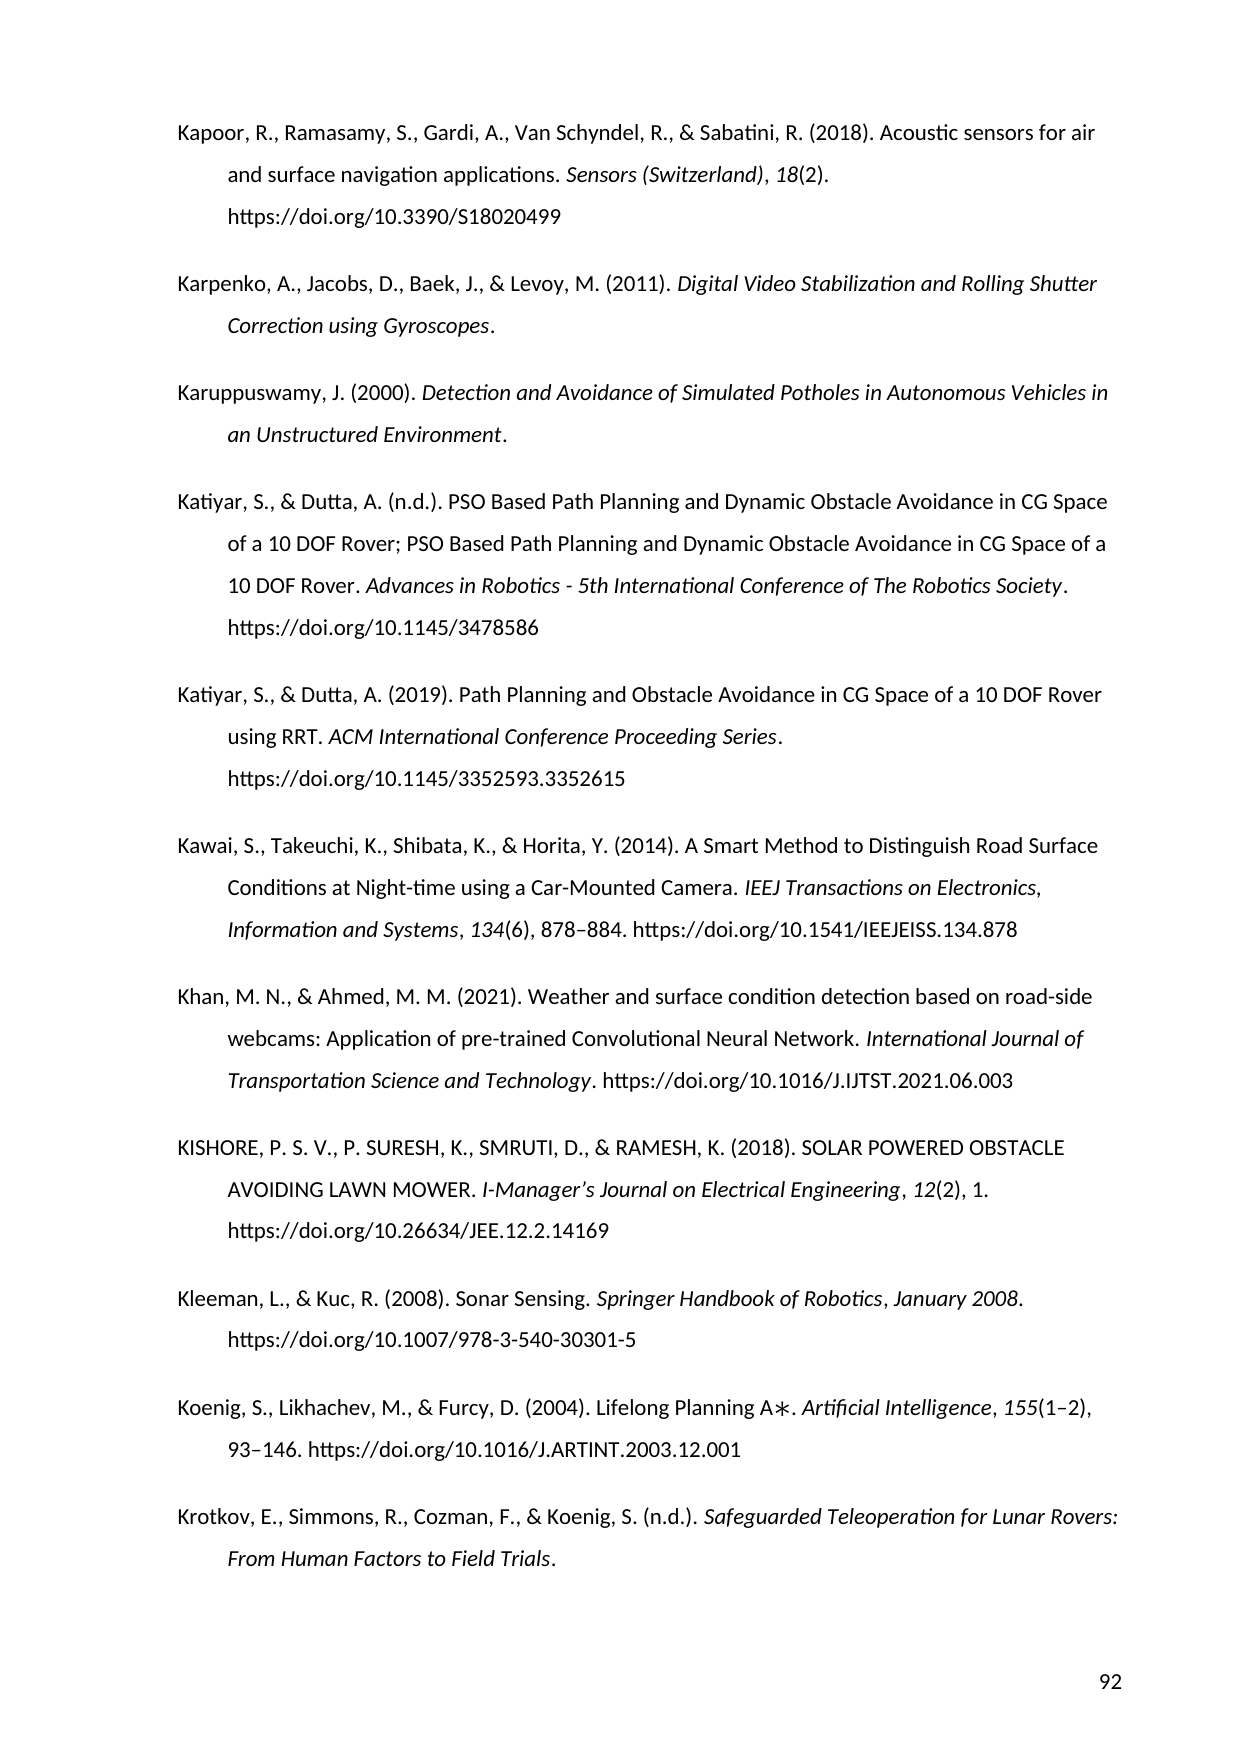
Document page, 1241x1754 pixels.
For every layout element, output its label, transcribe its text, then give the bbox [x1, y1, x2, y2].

text Karpenko, A., Jacobs, D., Baek, J., & Levoy, M. (2011). Digital Video Stabilization and Rolling Shutter Correction using Gyroscopes. [177, 269, 1122, 339]
text Karuppuswamy, J. (2000). Detection and Avoidance of Simulated Potholes in Autonomous Vehicles in an Unstructured Environment. [177, 378, 1122, 448]
text Kawai, S., Takeuchi, K., Shibata, K., & Horita, Y. (2014). A Smart Method to Distinguish Road Surface Conditions at Night-time using a Car-Mounted Camera. IEEJ Transactions on Electronics, Information and Systems, 134(6), 878–884. https://doi.org/10.1541/IEEJEISS.134.878 [177, 831, 1122, 943]
text KISHORE, P. S. V., P. SURESH, K., SMRUTI, D., & RAMESH, K. (2018). SOLAR POWERED OBSTACLE AVOIDING LAWN MOWER. I-Manager’s Journal on Electrical Engineering, 12(2), 1. https://doi.org/10.26634/JEE.12.2.14169 [177, 1133, 1122, 1245]
text Krotkov, E., Simmons, R., Cozman, F., & Koenig, S. (n.d.). Safeguarded Teleoperation for Lunar Rovers: From Human Factors to Field Trials. [177, 1502, 1122, 1572]
text Koenig, S., Likhachev, M., & Furcy, D. (2004). Lifelong Planning A∗. Artificial Intelligence, 155(1–2), 93–146. https://doi.org/10.1016/J.ARTINT.2003.12.001 [177, 1393, 1122, 1463]
text Katiyar, S., & Dutta, A. (2019). Path Planning and Obstacle Avoidance in CG Space of a 10 DOF Rover using RRT. ACM International Conference Proceeding Series. https://doi.org/10.1145/3352593.3352615 [177, 680, 1122, 792]
text Khan, M. N., & Ahmed, M. M. (2021). Weather and surface condition detection based on road-side webcams: Application of pre-trained Convolutional Neural Network. International Journal of Transportation Science and Technology. https://doi.org/10.1016/J.IJTST.2021.06.003 [177, 982, 1122, 1094]
text Kleeman, L., & Kuc, R. (2008). Sonar Sensing. Springer Handbook of Robotics, January 2008. https://doi.org/10.1007/978-3-540-30301-5 [177, 1284, 1122, 1354]
text Katiyar, S., & Dutta, A. (n.d.). PSO Based Path Planning and Dynamic Obstacle Avoidance in CG Space of a 10 DOF Rover; PSO Based Path Planning and Dynamic Obstacle Avoidance in CG Space of a 10 DOF Rover. Advances in Robotics - 5th International Conference of The Robotics Society. https://doi.org/10.1145/3478586 [177, 487, 1122, 641]
text Kapoor, R., Ramasamy, S., Gardi, A., Van Schyndel, R., & Sabatini, R. (2018). Acoustic sensors for air and surface navigation applications. Sensors (Switzerland), 18(2). https://doi.org/10.3390/S18020499 [177, 118, 1122, 230]
